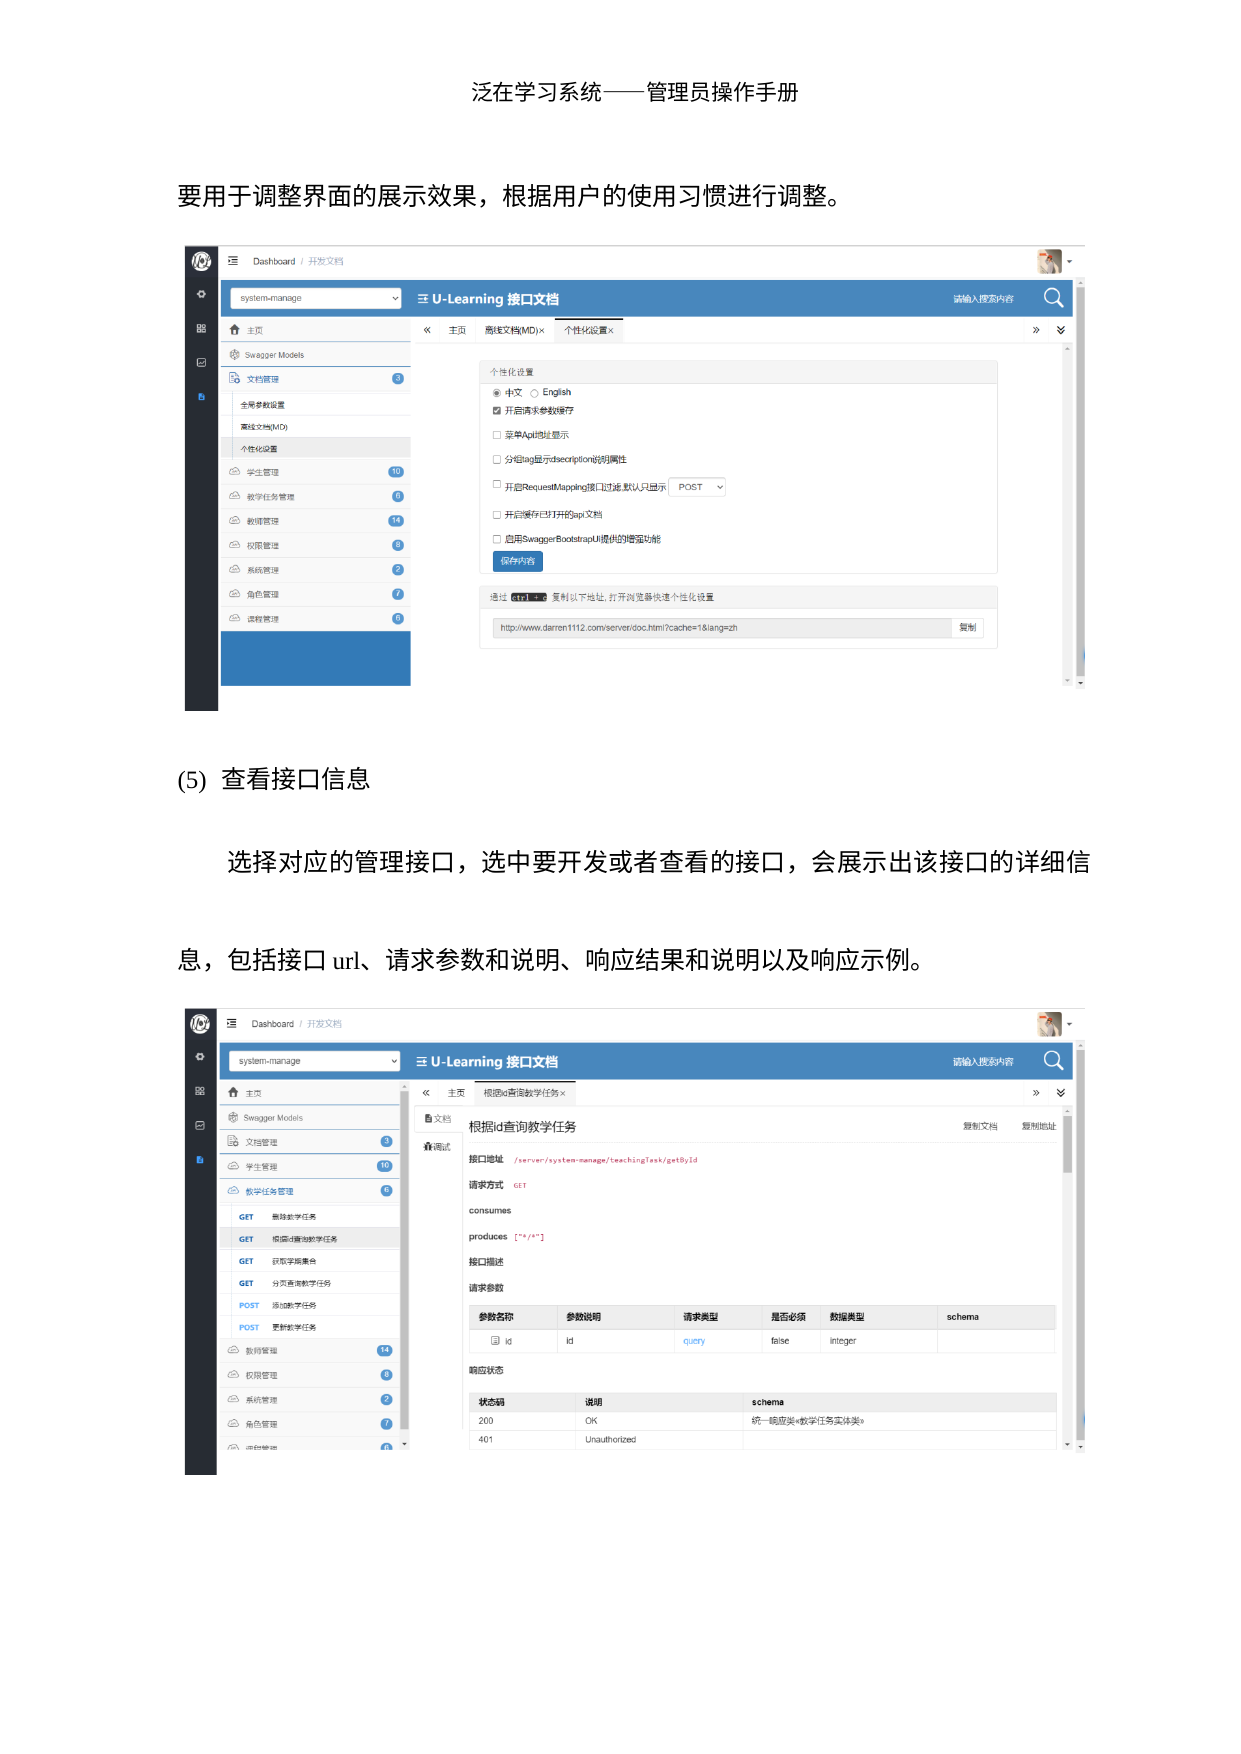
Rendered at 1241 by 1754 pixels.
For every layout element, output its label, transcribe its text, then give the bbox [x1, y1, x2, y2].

picture [184, 1008, 1085, 1475]
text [177, 162, 1092, 227]
text 选择对应的管理接口，选中要开发或者查看的接口，会展示出该接口的详细信息，包括接口url、请求参数和说明、响应结果和说明以及响应示例。 [177, 828, 1092, 991]
list 查看接口信息 [177, 745, 1092, 810]
picture [184, 245, 1085, 711]
